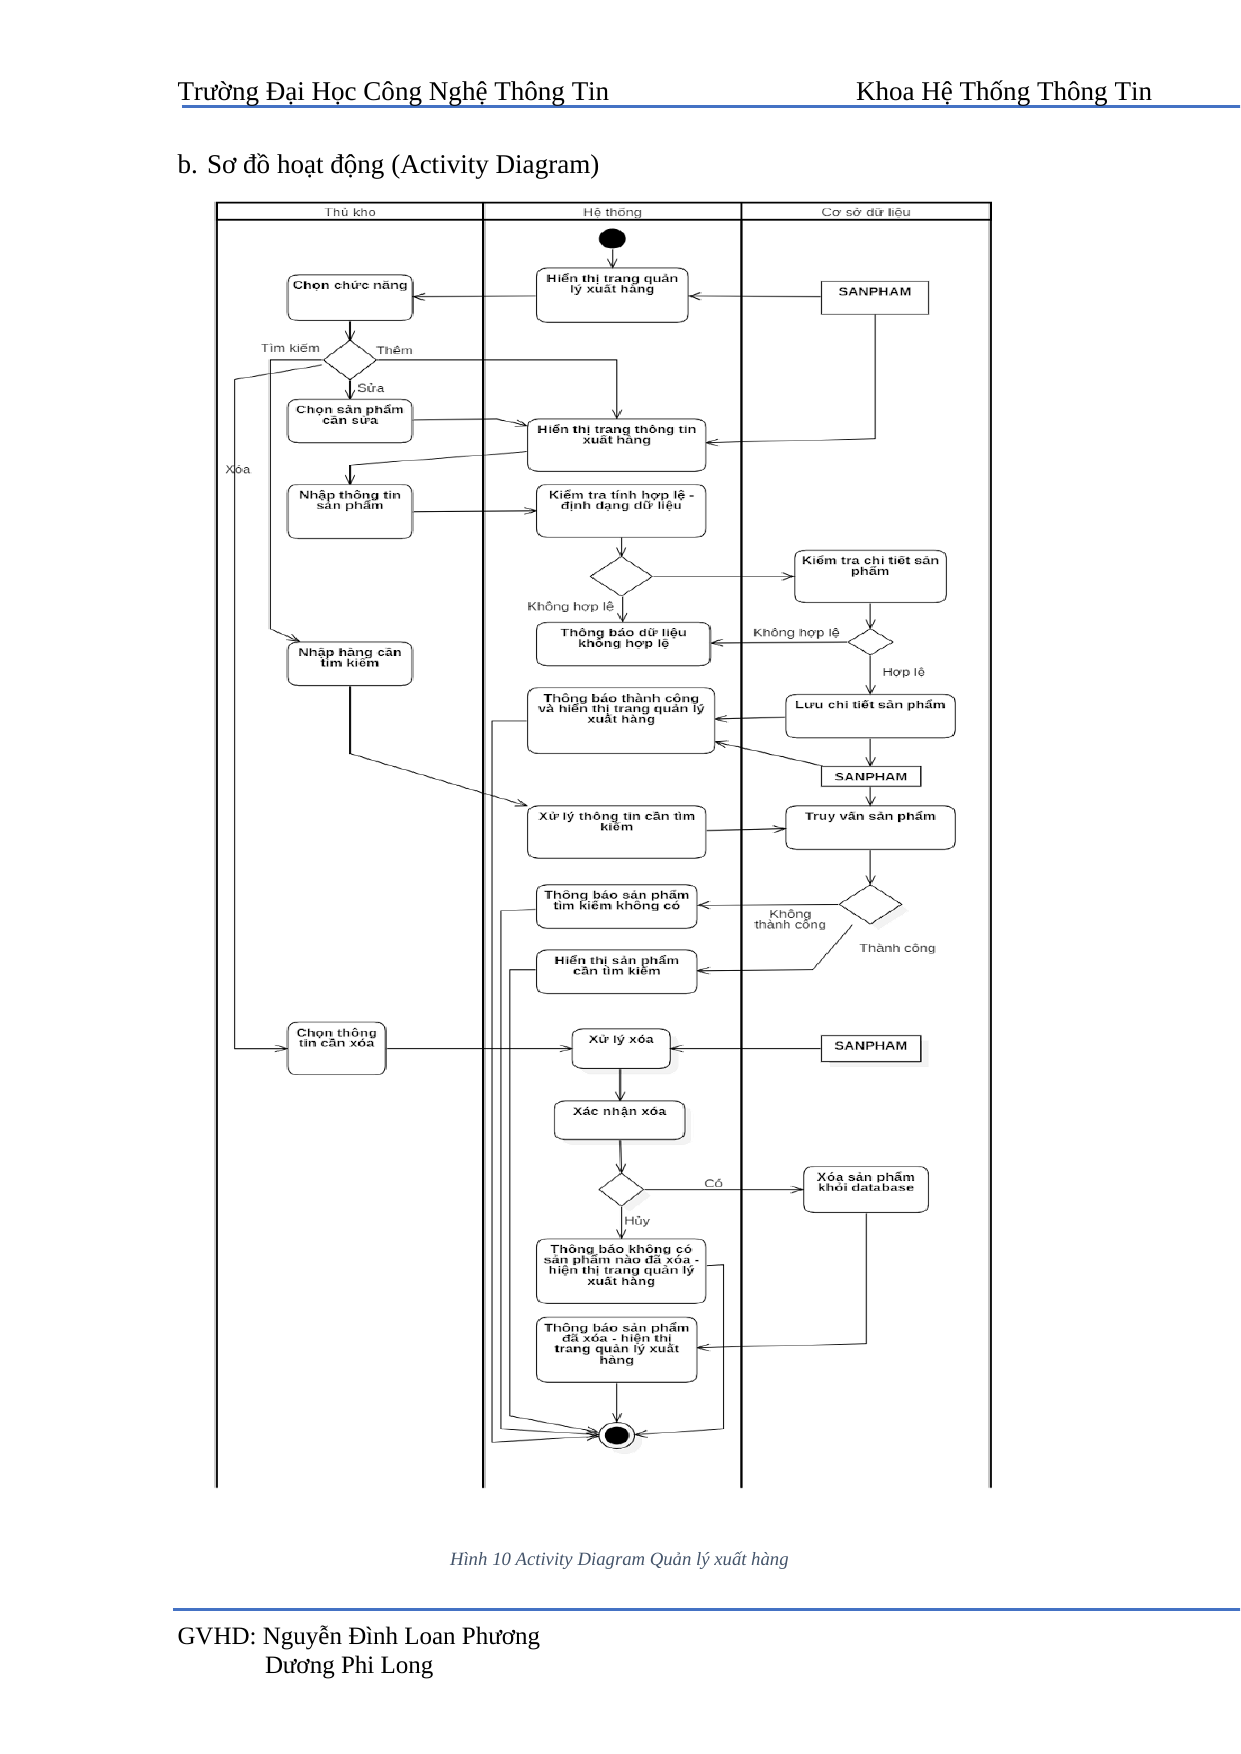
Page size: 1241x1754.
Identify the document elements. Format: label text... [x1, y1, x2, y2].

picture [206, 194, 1034, 1520]
list Sơ đồ hoạt động (Activity Diagram) [177, 148, 1063, 179]
text Hình 10 Activity Diagram Quản lý xuất hàng [177, 1547, 1063, 1569]
